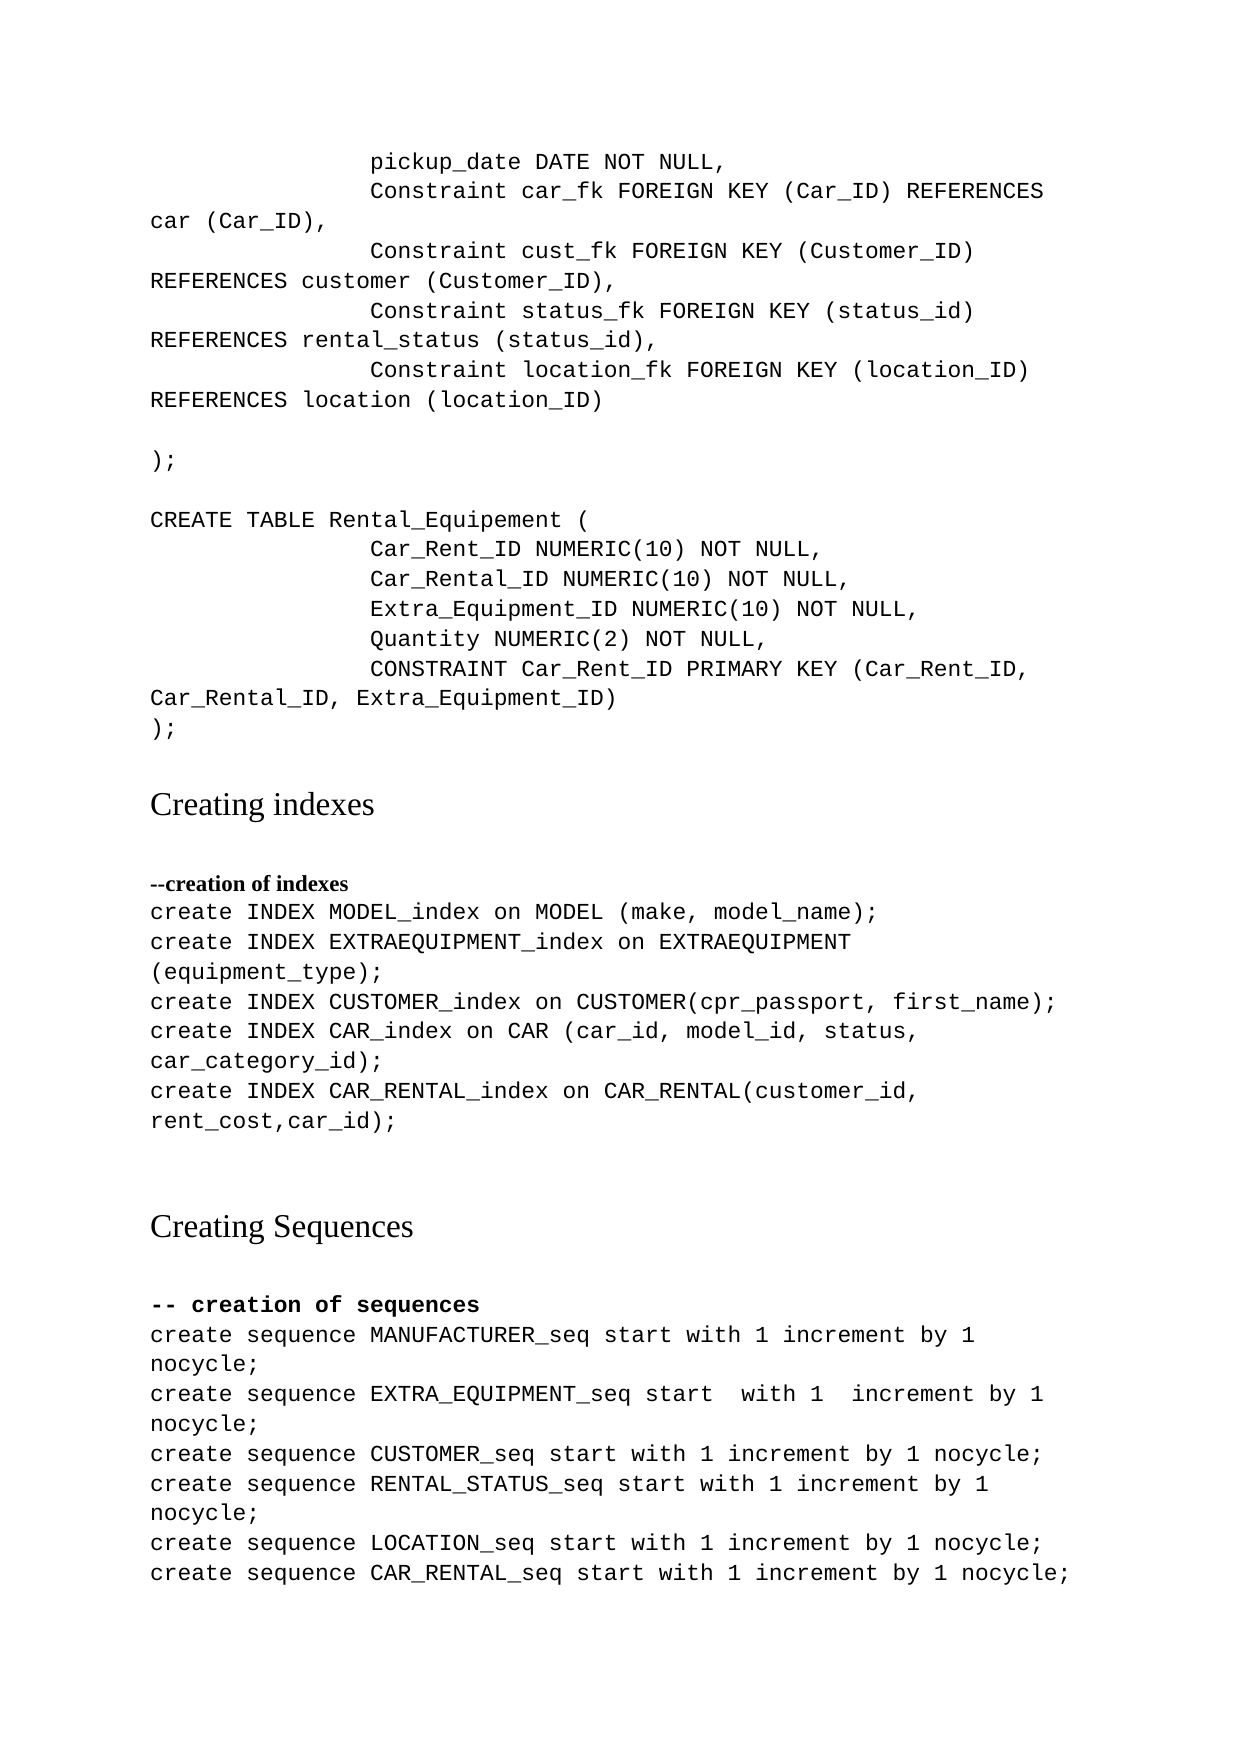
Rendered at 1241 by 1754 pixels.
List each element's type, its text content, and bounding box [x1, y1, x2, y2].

text create sequence EXTRA_EQUIPMENT_seq start with 1 increment by 1 nocycle; [150, 1382, 1090, 1438]
text ); [150, 716, 1090, 742]
text Extra_Equipment_ID NUMERIC(10) NOT NULL, [150, 597, 1090, 623]
subtitle Creating indexes [150, 784, 1090, 822]
text Constraint location_fk FOREIGN KEY (location_ID) REFERENCES location (location_ID) [150, 358, 1090, 414]
text pickup_date DATE NOT NULL, [150, 150, 1090, 176]
text create INDEX CUSTOMER_index on CUSTOMER(cpr_passport, first_name); [150, 990, 1090, 1016]
text create sequence CUSTOMER_seq start with 1 increment by 1 nocycle; [150, 1442, 1090, 1468]
text create INDEX EXTRAEQUIPMENT_index on EXTRAEQUIPMENT (equipment_type); [150, 931, 1090, 986]
text CREATE TABLE Rental_Equipement ( [150, 508, 1090, 534]
text create INDEX CAR_RENTAL_index on CAR_RENTAL(customer_id, rent_cost,car_id); [150, 1079, 1090, 1135]
text create sequence LOCATION_seq start with 1 increment by 1 nocycle; [150, 1531, 1090, 1557]
subtitle Creating Sequences [150, 1206, 1090, 1245]
text create INDEX CAR_index on CAR (car_id, model_id, status, car_category_id); [150, 1020, 1090, 1076]
text create sequence CAR_RENTAL_seq start with 1 increment by 1 nocycle; [150, 1561, 1090, 1587]
text create sequence RENTAL_STATUS_seq start with 1 increment by 1 nocycle; [150, 1472, 1090, 1528]
text Quantity NUMERIC(2) NOT NULL, [150, 627, 1090, 653]
text CONSTRAINT Car_Rent_ID PRIMARY KEY (Car_Rent_ID, Car_Rental_ID, Extra_Equipment_ID) [150, 657, 1090, 713]
text -- creation of sequences [150, 1293, 1090, 1319]
text --creation of indexes [150, 871, 1090, 897]
text create INDEX MODEL_index on MODEL (make, model_name); [150, 901, 1090, 927]
text Constraint cust_fk FOREIGN KEY (Customer_ID) REFERENCES customer (Customer_ID), [150, 239, 1090, 295]
text create sequence MANUFACTURER_seq start with 1 increment by 1 nocycle; [150, 1323, 1090, 1379]
text ); [150, 448, 1090, 474]
text Car_Rental_ID NUMERIC(10) NOT NULL, [150, 567, 1090, 593]
text Constraint car_fk FOREIGN KEY (Car_ID) REFERENCES car (Car_ID), [150, 180, 1090, 236]
text Car_Rent_ID NUMERIC(10) NOT NULL, [150, 538, 1090, 564]
text Constraint status_fk FOREIGN KEY (status_id) REFERENCES rental_status (status_id), [150, 299, 1090, 355]
